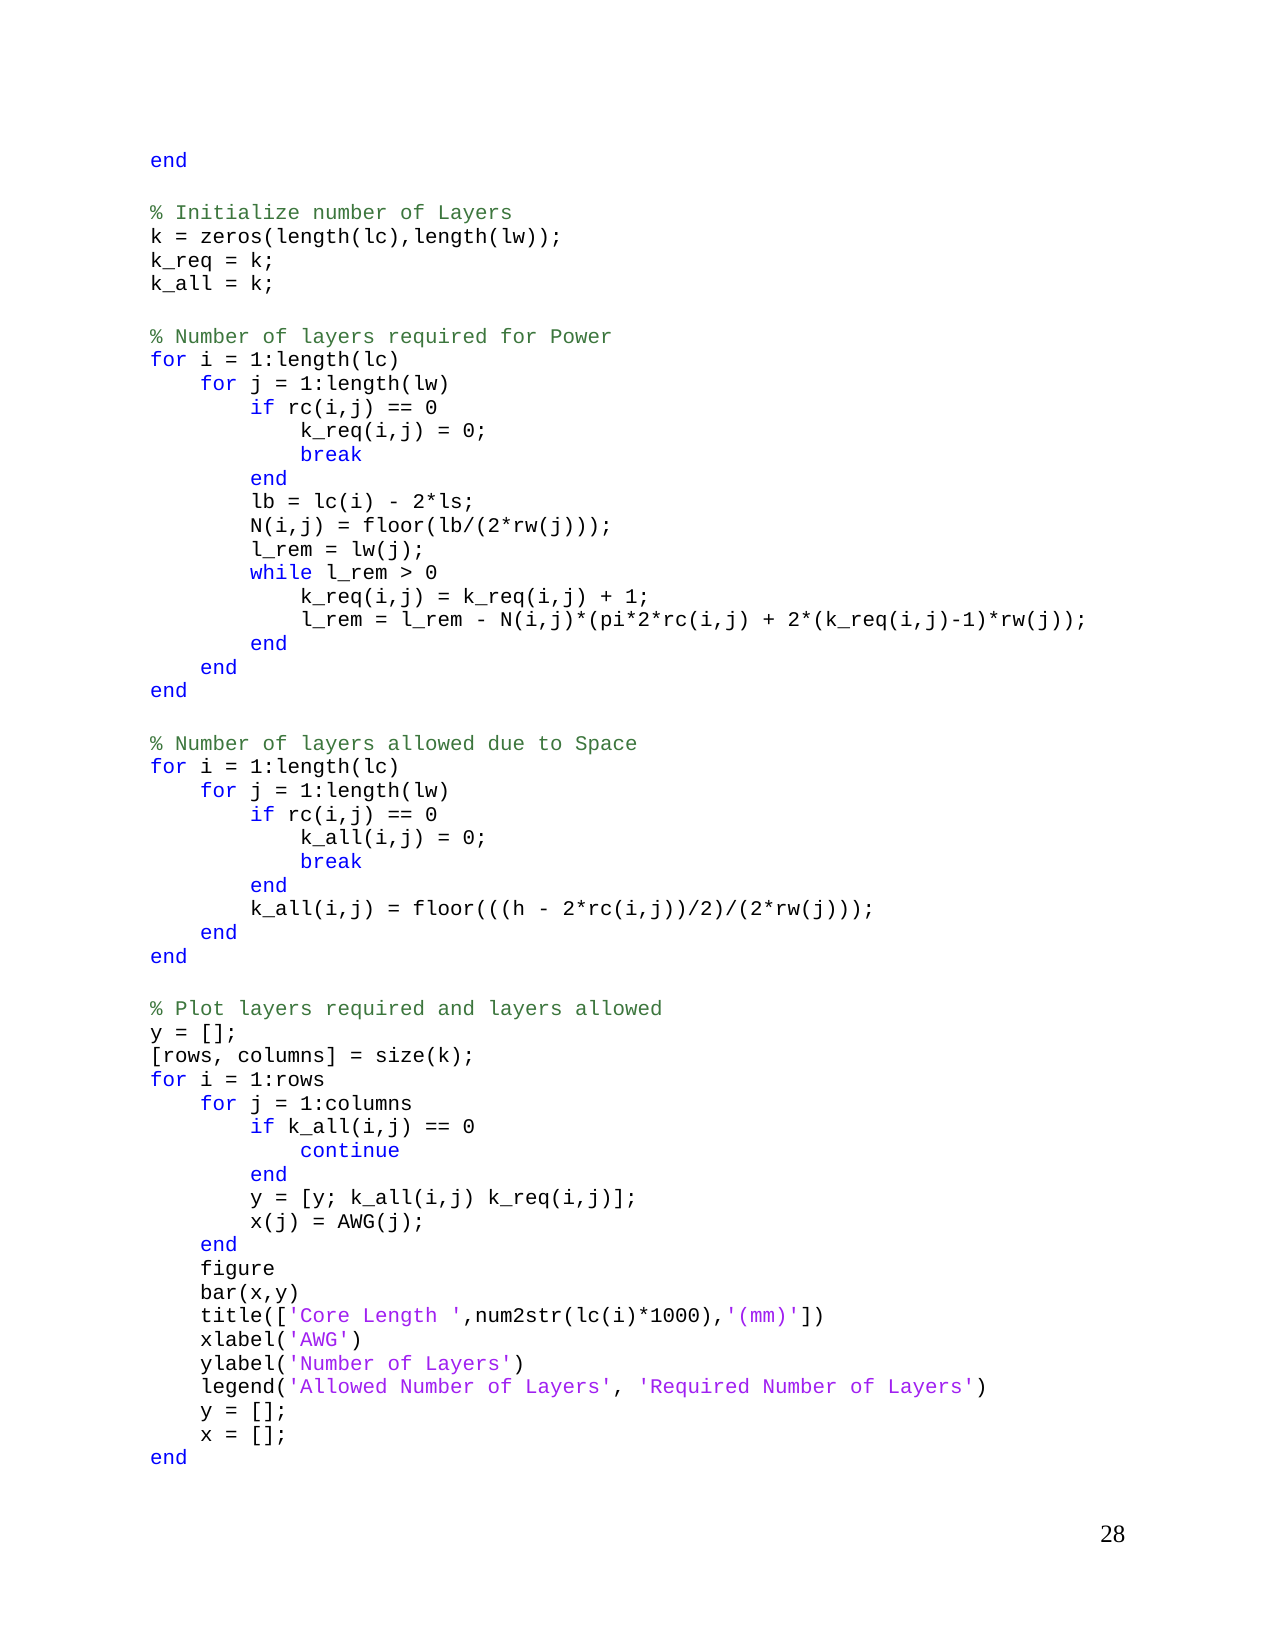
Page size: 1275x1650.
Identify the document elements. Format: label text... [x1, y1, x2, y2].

text end [150, 657, 1125, 680]
text end [150, 1163, 1125, 1187]
text ylabel('Number of Layers') [150, 1353, 1125, 1376]
text end [150, 946, 1125, 969]
text figure [150, 1258, 1125, 1282]
text bar(x,y) [150, 1282, 1125, 1305]
text y = [y; k_all(i,j) k_req(i,j)]; [150, 1187, 1125, 1211]
text xlabel('AWG') [150, 1329, 1125, 1353]
text for j = 1:length(lw) [150, 373, 1125, 397]
text continue [150, 1140, 1125, 1163]
text for i = 1:length(lc) [150, 756, 1125, 780]
text break [150, 444, 1125, 468]
text end [150, 922, 1125, 946]
text for i = 1:length(lc) [150, 349, 1125, 373]
text legend('Allowed Number of Layers', 'Required Number of Layers') [150, 1376, 1125, 1400]
text k_req(i,j) = k_req(i,j) + 1; [150, 586, 1125, 609]
text end [150, 680, 1125, 704]
text lb = lc(i) - 2*ls; [150, 491, 1125, 515]
text end [150, 633, 1125, 657]
text while l_rem > 0 [150, 562, 1125, 586]
text [rows, columns] = size(k); [150, 1045, 1125, 1069]
text end [150, 468, 1125, 491]
text title(['Core Length ',num2str(lc(i)*1000),'(mm)']) [150, 1305, 1125, 1329]
text x = []; [150, 1424, 1125, 1447]
text k_all(i,j) = floor(((h - 2*rc(i,j))/2)/(2*rw(j))); [150, 898, 1125, 922]
text y = []; [150, 1400, 1125, 1424]
text break [150, 851, 1125, 875]
text x(j) = AWG(j); [150, 1211, 1125, 1234]
text if rc(i,j) == 0 [150, 804, 1125, 827]
text end [150, 150, 1125, 174]
text for i = 1:rows [150, 1069, 1125, 1093]
text end [150, 875, 1125, 898]
text % Initialize number of Layers [150, 202, 1125, 226]
text k_all = k; [150, 273, 1125, 297]
text end [150, 1447, 1125, 1471]
text for j = 1:columns [150, 1093, 1125, 1116]
text k = zeros(length(lc),length(lw)); [150, 226, 1125, 250]
text N(i,j) = floor(lb/(2*rw(j))); [150, 515, 1125, 538]
text % Plot layers required and layers allowed [150, 998, 1125, 1022]
text for j = 1:length(lw) [150, 780, 1125, 804]
text k_req(i,j) = 0; [150, 420, 1125, 444]
text k_all(i,j) = 0; [150, 827, 1125, 851]
text l_rem = l_rem - N(i,j)*(pi*2*rc(i,j) + 2*(k_req(i,j)-1)*rw(j)); [150, 609, 1125, 633]
text if k_all(i,j) == 0 [150, 1116, 1125, 1140]
text y = []; [150, 1022, 1125, 1045]
text % Number of layers required for Power [150, 326, 1125, 349]
text k_req = k; [150, 250, 1125, 273]
text l_rem = lw(j); [150, 538, 1125, 562]
text % Number of layers allowed due to Space [150, 733, 1125, 756]
text if rc(i,j) == 0 [150, 397, 1125, 420]
text end [150, 1234, 1125, 1258]
